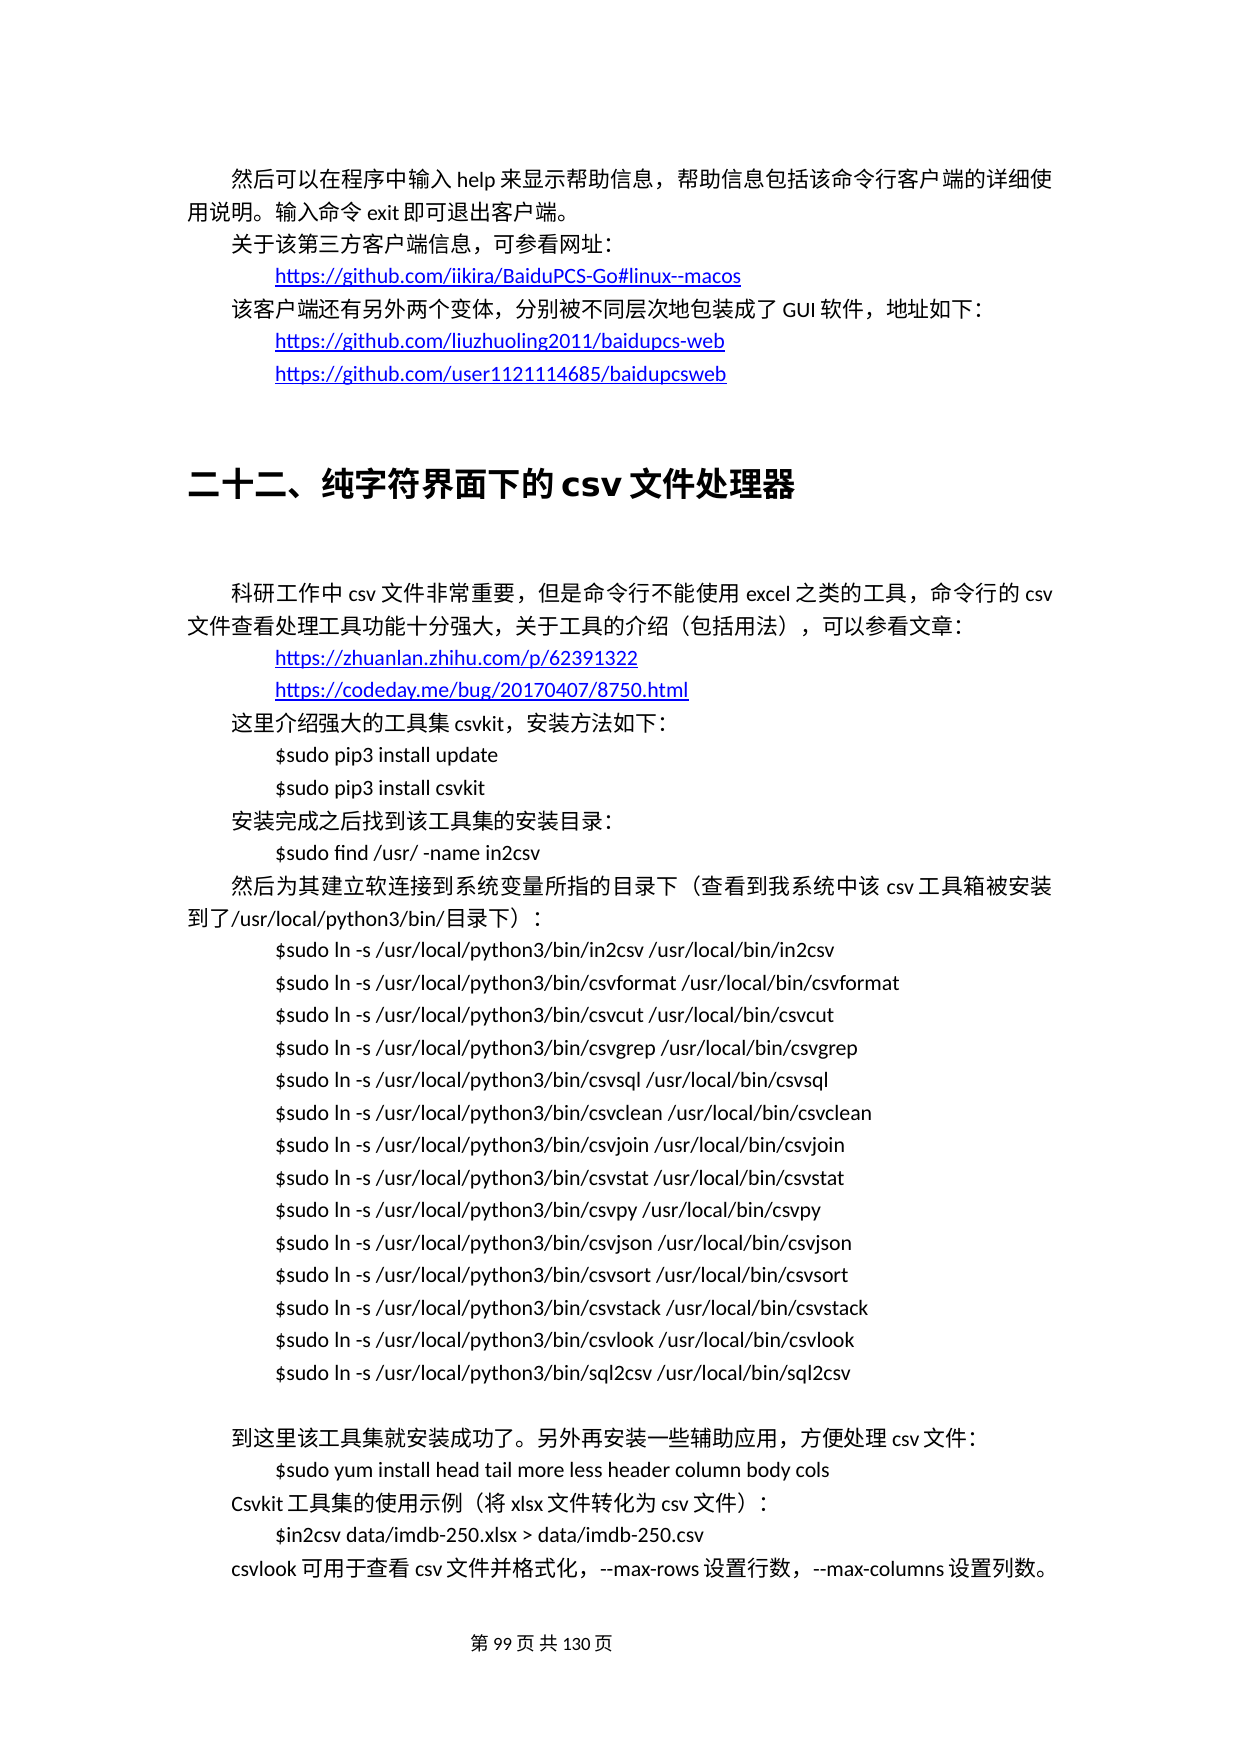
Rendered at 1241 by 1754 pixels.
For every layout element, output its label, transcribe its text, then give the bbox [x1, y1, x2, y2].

text 科研工作中csv文件非常重要，但是命令行不能使用excel之类的工具，命令行的csv文件查看处理工具功能十分强大，关于工具的介绍（包括用法），可以参看文章： [187, 576, 1053, 641]
text $sudo find /usr/ -name in2csv [187, 836, 1053, 868]
text $sudo ln -s /usr/local/python3/bin/in2csv /usr/local/bin/in2csv [187, 933, 1053, 966]
text $sudo ln -s /usr/local/python3/bin/csvstat /usr/local/bin/csvstat [187, 1161, 1053, 1193]
text $sudo ln -s /usr/local/python3/bin/csvpy /usr/local/bin/csvpy [187, 1193, 1053, 1226]
text 然后为其建立软连接到系统变量所指的目录下（查看到我系统中该csv工具箱被安装到了/usr/local/python3/bin/目录下）： [187, 868, 1053, 933]
text 这里介绍强大的工具集csvkit，安装方法如下： [187, 706, 1053, 738]
text $sudo ln -s /usr/local/python3/bin/csvsort /usr/local/bin/csvsort [187, 1258, 1053, 1291]
text $sudo ln -s /usr/local/python3/bin/csvformat /usr/local/bin/csvformat [187, 966, 1053, 998]
text $sudo yum install head tail more less header column body cols [187, 1453, 1053, 1486]
text $sudo ln -s /usr/local/python3/bin/csvjoin /usr/local/bin/csvjoin [187, 1128, 1053, 1161]
text $sudo ln -s /usr/local/python3/bin/csvcut /usr/local/bin/csvcut [187, 998, 1053, 1031]
text $sudo ln -s /usr/local/python3/bin/csvgrep /usr/local/bin/csvgrep [187, 1031, 1053, 1063]
text 该客户端还有另外两个变体，分别被不同层次地包装成了GUI软件，地址如下： [187, 292, 1053, 324]
text $sudo ln -s /usr/local/python3/bin/csvclean /usr/local/bin/csvclean [187, 1096, 1053, 1128]
text $sudo pip3 install update [187, 738, 1053, 771]
text $sudo ln -s /usr/local/python3/bin/csvsql /usr/local/bin/csvsql [187, 1063, 1053, 1096]
text 关于该第三方客户端信息，可参看网址： [187, 227, 1053, 259]
text https://github.com/liuzhuoling2011/baidupcs-web [187, 324, 1053, 357]
text Csvkit工具集的使用示例（将xlsx文件转化为csv文件）： [187, 1486, 1053, 1518]
text https://github.com/iikira/BaiduPCS-Go#linux--macos [231, 259, 1053, 292]
text $sudo ln -s /usr/local/python3/bin/csvlook /usr/local/bin/csvlook [187, 1323, 1053, 1356]
text $sudo pip3 install csvkit [187, 771, 1053, 803]
text csvlook可用于查看csv文件并格式化，--max-rows设置行数，--max-columns设置列数。 [187, 1551, 1053, 1583]
text https://codeday.me/bug/20170407/8750.html [187, 673, 1053, 706]
text $sudo ln -s /usr/local/python3/bin/csvjson /usr/local/bin/csvjson [187, 1226, 1053, 1258]
text $sudo ln -s /usr/local/python3/bin/csvstack /usr/local/bin/csvstack [187, 1291, 1053, 1323]
text 然后可以在程序中输入help来显示帮助信息，帮助信息包括该命令行客户端的详细使用说明。输入命令exit即可退出客户端。 [187, 162, 1053, 227]
text $sudo ln -s /usr/local/python3/bin/sql2csv /usr/local/bin/sql2csv [187, 1356, 1053, 1388]
text https://github.com/user1121114685/baidupcsweb [187, 357, 1053, 389]
text 到这里该工具集就安装成功了。另外再安装一些辅助应用，方便处理csv文件： [187, 1421, 1053, 1453]
subtitle 二十二、纯字符界面下的csv文件处理器 [187, 449, 1053, 514]
text $in2csv data/imdb-250.xlsx > data/imdb-250.csv [187, 1518, 1053, 1551]
text https://zhuanlan.zhihu.com/p/62391322 [187, 641, 1053, 673]
text 安装完成之后找到该工具集的安装目录： [187, 803, 1053, 836]
